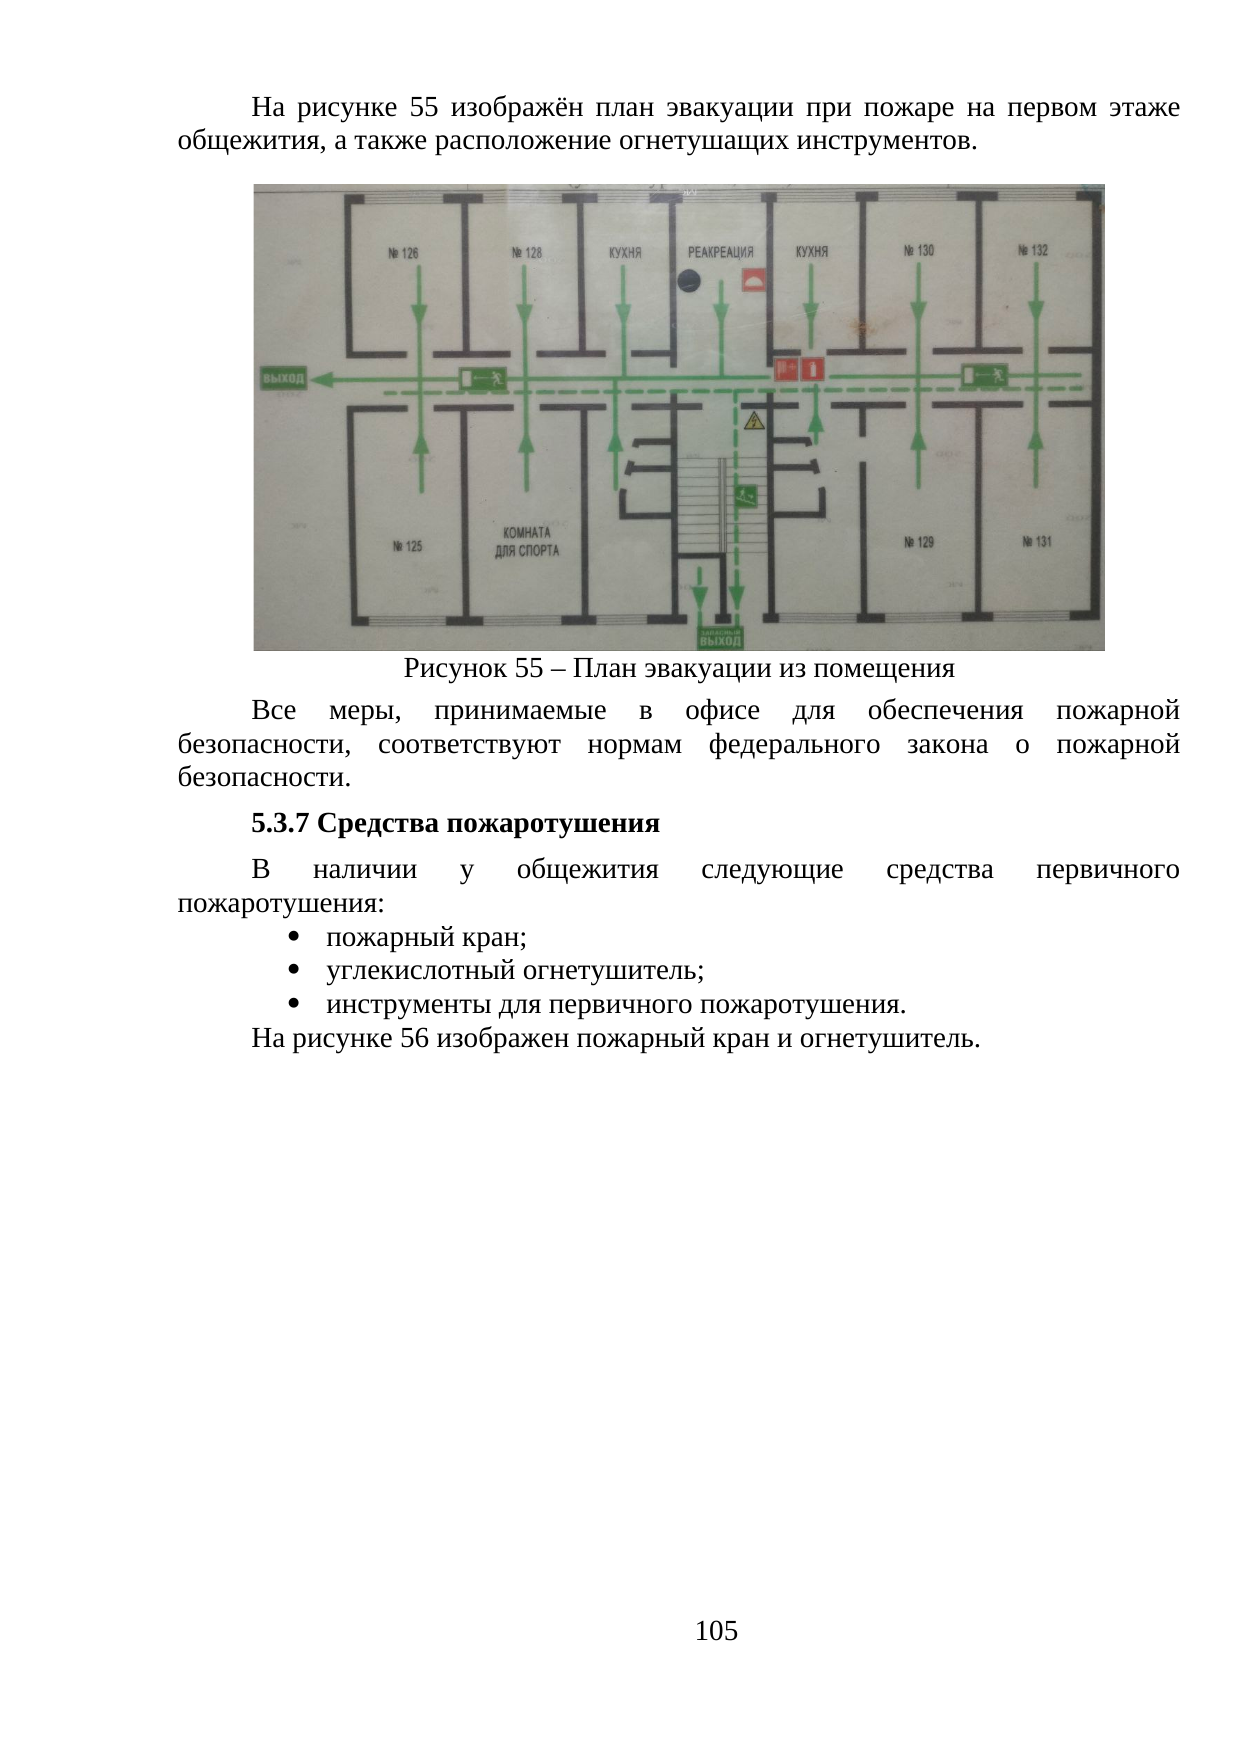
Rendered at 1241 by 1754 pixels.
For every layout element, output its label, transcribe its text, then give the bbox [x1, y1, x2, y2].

picture [253, 184, 1105, 651]
text Рисунок 55 – План эвакуации из помещения [177, 651, 1181, 684]
list инструменты для первичного пожаротушения. [288, 986, 1181, 1020]
text В наличии у общежития следующие средства первичного пожаротушения: [177, 852, 1181, 919]
text 5.3.7 Средства пожаротушения [177, 806, 1181, 839]
text На рисунке 56 изображен пожарный кран и огнетушитель. [177, 1020, 1181, 1053]
list углекислотный огнетушитель; [288, 952, 1181, 986]
text Все меры, принимаемые в офисе для обеспечения пожарной безопасности, соответствуют нормам федерального закона о пожарной безопасности. [177, 692, 1181, 793]
list пожарный кран; [288, 919, 1181, 952]
text На рисунке 55 изображён план эвакуации при пожаре на первом этаже общежития, а также расположение огнетушащих инструментов. [177, 89, 1181, 156]
